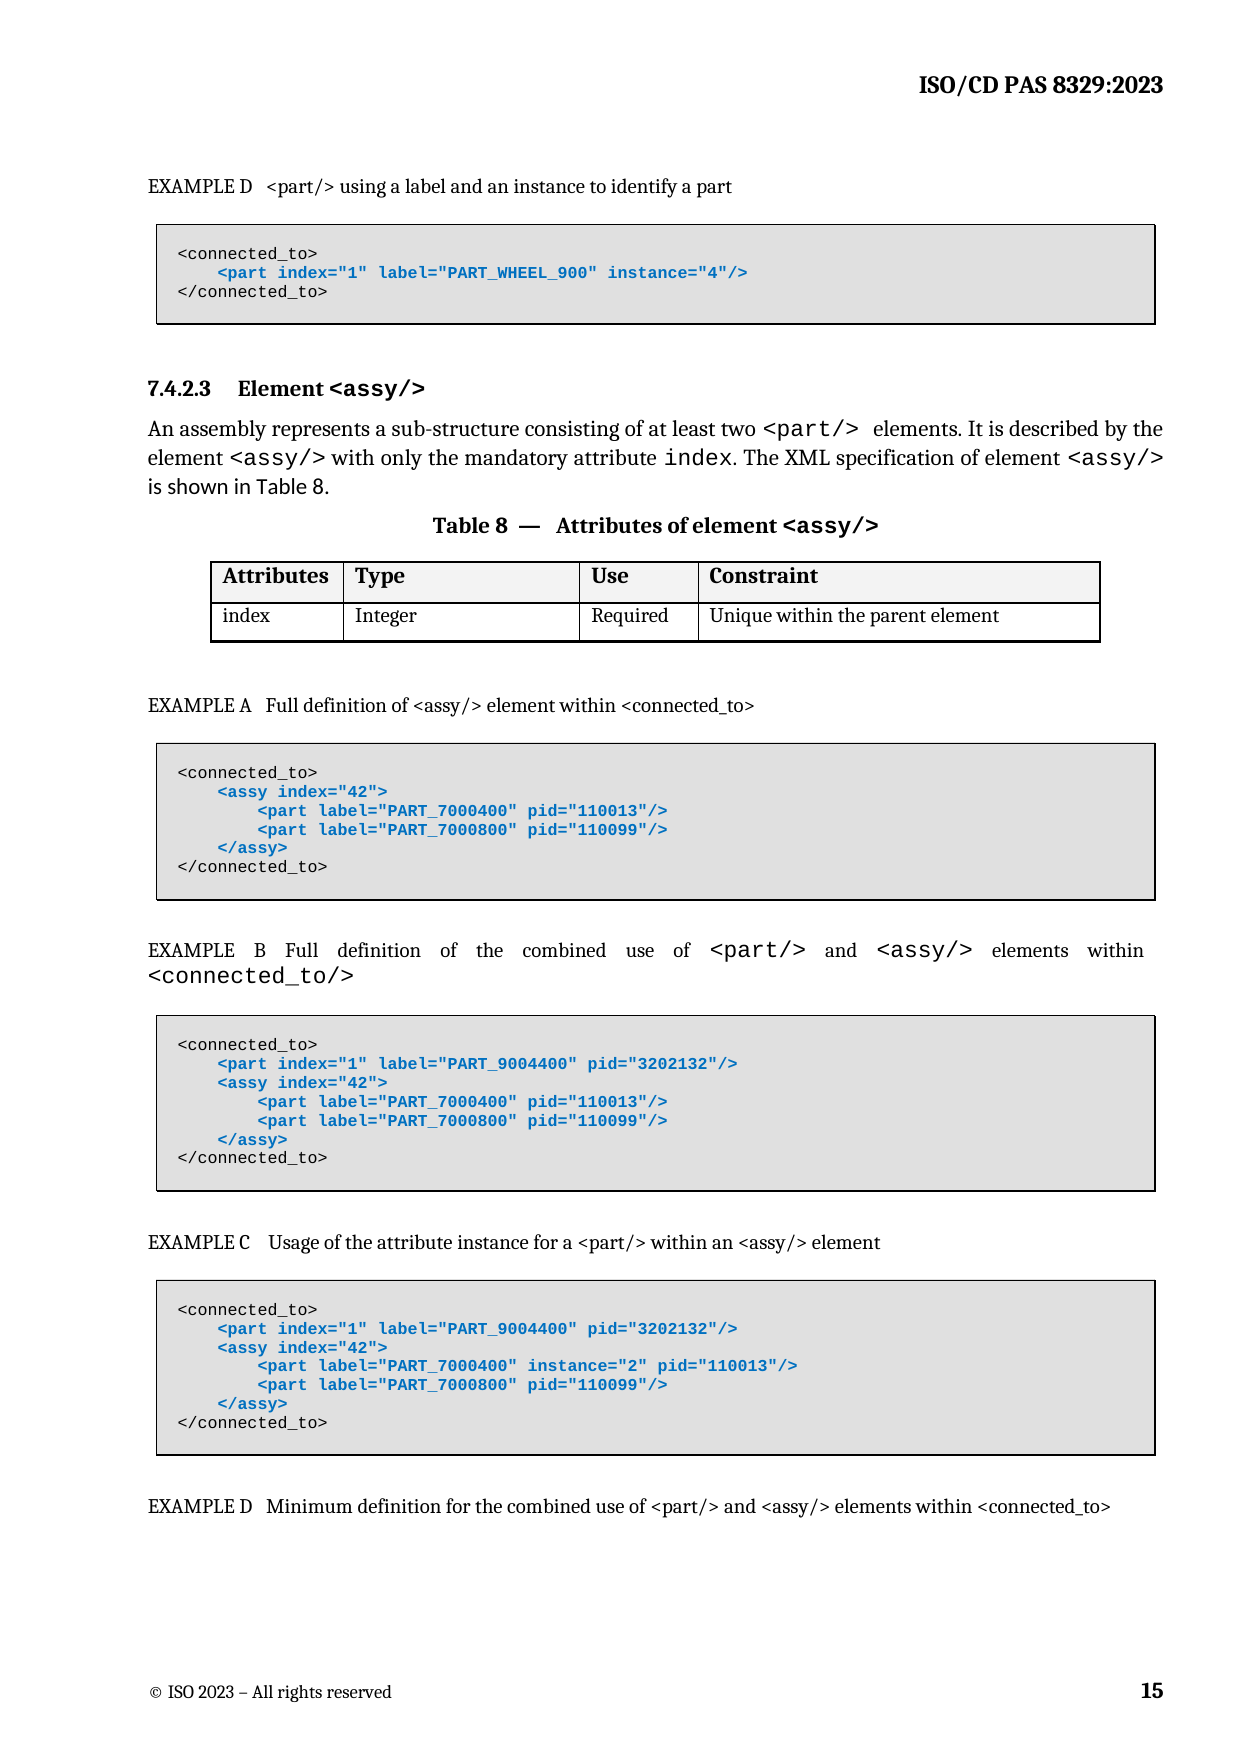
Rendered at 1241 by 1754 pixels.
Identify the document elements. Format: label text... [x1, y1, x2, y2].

text <part label="PART_7000400" pid="110013"/> [157, 799, 1154, 818]
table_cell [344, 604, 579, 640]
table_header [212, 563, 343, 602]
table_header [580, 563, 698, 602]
text <connected_to> [157, 761, 1154, 780]
text </connected_to> [157, 856, 1154, 874]
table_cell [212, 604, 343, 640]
text <part label="PART_7000800" pid="110099"/> [157, 1374, 1154, 1393]
text EXAMPLE D Minimum definition for the combined use of <part/> and <assy/> elements within <connected_to> [148, 1494, 1163, 1519]
text <part index="1" label="PART_9004400" pid="3202132"/> [157, 1317, 1154, 1336]
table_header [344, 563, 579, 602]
text </assy> [157, 837, 1154, 856]
text </assy> [157, 1393, 1154, 1411]
text <connected_to> [157, 1034, 1154, 1053]
text <part index="1" label="PART_WHEEL_900" instance="4"/> [157, 262, 1154, 280]
text <connected_to> [157, 243, 1154, 262]
text <part index="1" label="PART_9004400" pid="3202132"/> [157, 1053, 1154, 1072]
text <assy index="42"> [157, 1336, 1154, 1355]
text <part label="PART_7000400" instance="2" pid="110013"/> [157, 1355, 1154, 1374]
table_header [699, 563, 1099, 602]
text </assy> [157, 1128, 1154, 1147]
text </connected_to> [157, 1147, 1154, 1166]
text <part label="PART_7000800" pid="110099"/> [157, 818, 1154, 837]
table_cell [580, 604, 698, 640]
text Table 8 — Attributes of element <assy/> [148, 513, 1163, 540]
text EXAMPLE B Full definition of the combined use of <part/> and <assy/> elements within <connected_to/> [148, 938, 1163, 990]
text <assy index="42"> [157, 780, 1154, 799]
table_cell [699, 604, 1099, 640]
text EXAMPLE C Usage of the attribute instance for a <part/> within an <assy/> element [148, 1229, 1163, 1254]
text EXAMPLE A Full definition of <assy/> element within <connected_to> [148, 692, 1163, 717]
text </connected_to> [157, 280, 1154, 299]
text <part label="PART_7000800" pid="110099"/> [157, 1109, 1154, 1128]
text An assembly represents a sub-structure consisting of at least two <part/> elements. It is described by the element <assy/> with only the mandatory attribute index. The XML specification of element <assy/> is shown in Table 8. [148, 415, 1163, 500]
text <assy index="42"> [157, 1072, 1154, 1090]
subtitle Element <assy/> [148, 375, 1163, 403]
text <connected_to> [157, 1298, 1154, 1317]
text </connected_to> [157, 1411, 1154, 1430]
text EXAMPLE D <part/> using a label and an instance to identify a part [148, 174, 1163, 199]
text <part label="PART_7000400" pid="110013"/> [157, 1090, 1154, 1109]
